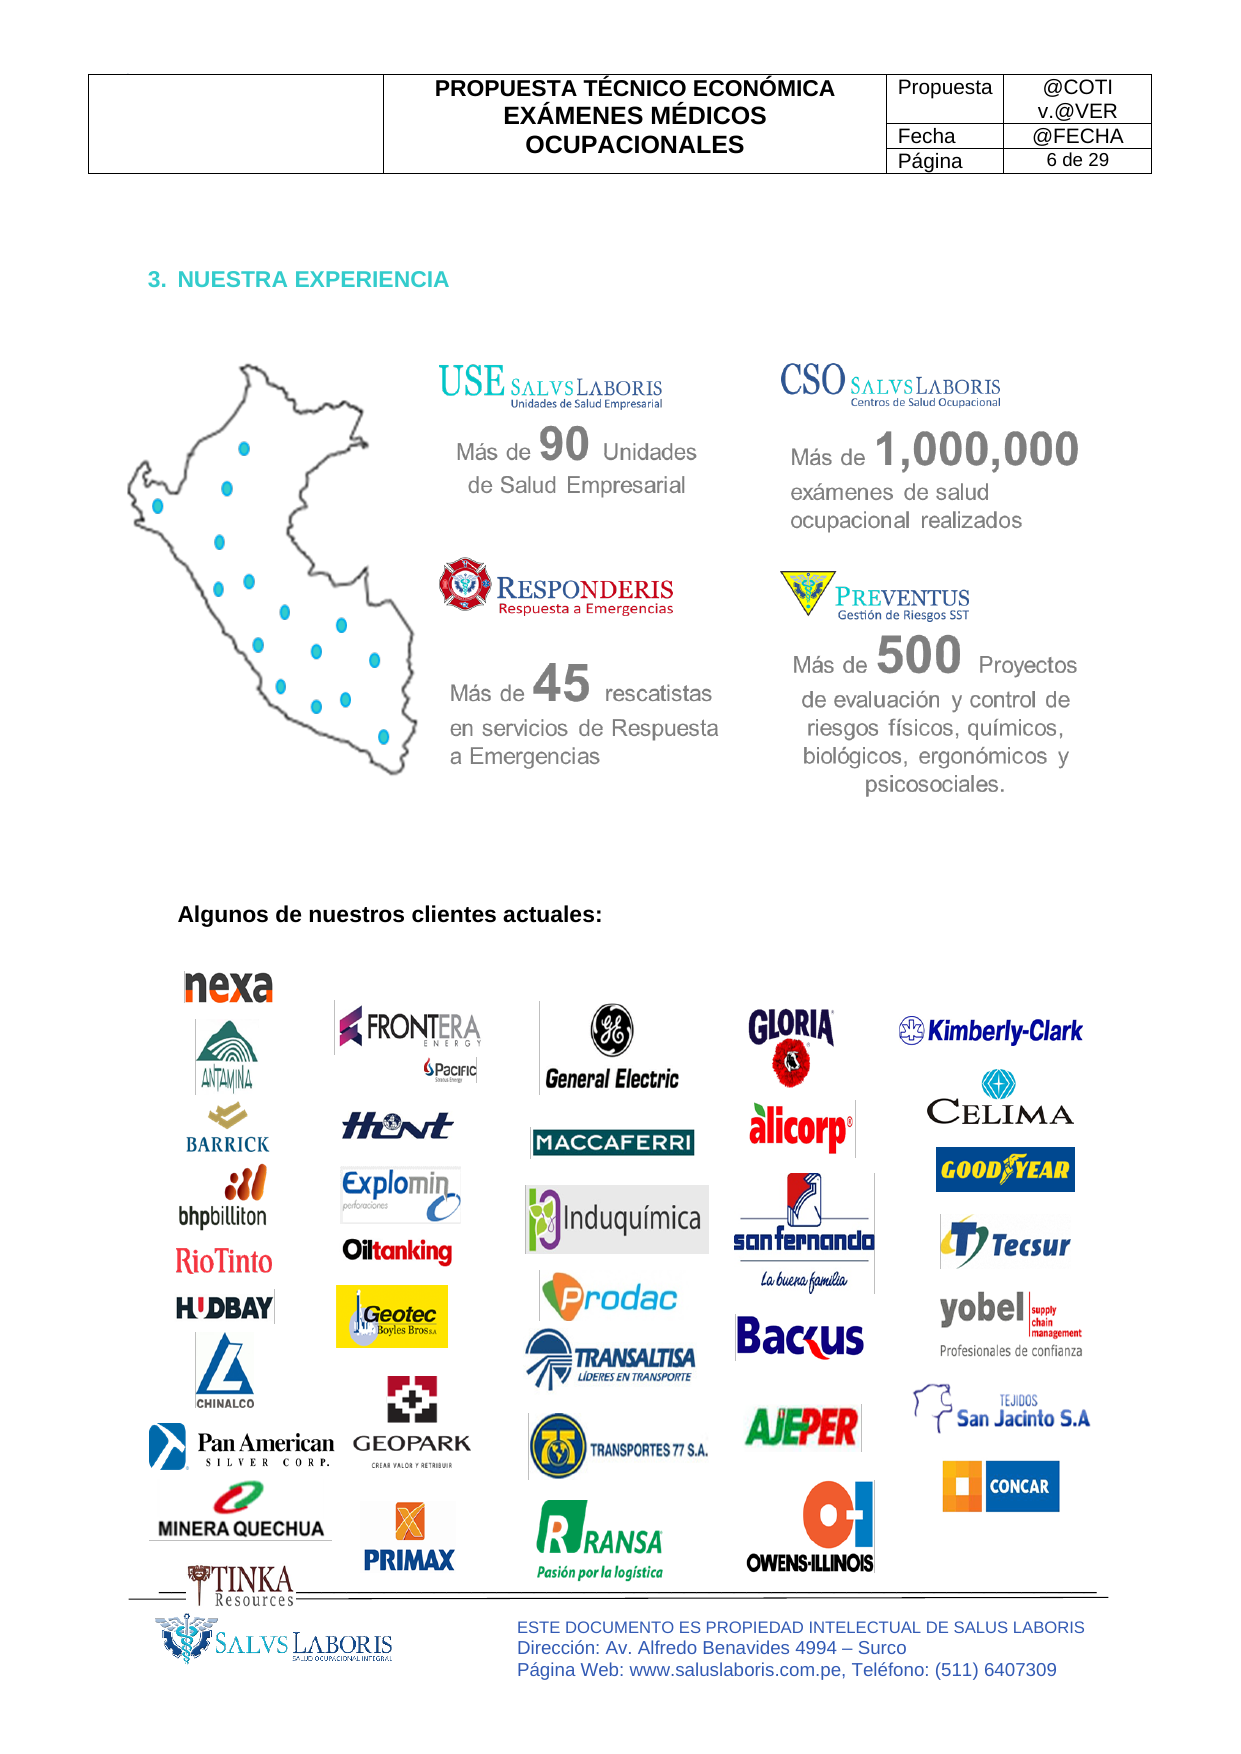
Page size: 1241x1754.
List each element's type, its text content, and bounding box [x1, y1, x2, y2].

text Algunos de nuestros clientes actuales: [177, 901, 1092, 927]
picture [151, 1609, 395, 1668]
picture [149, 971, 1093, 1608]
picture [124, 353, 1093, 827]
subtitle NUESTRA EXPERIENCIA [148, 266, 1092, 292]
